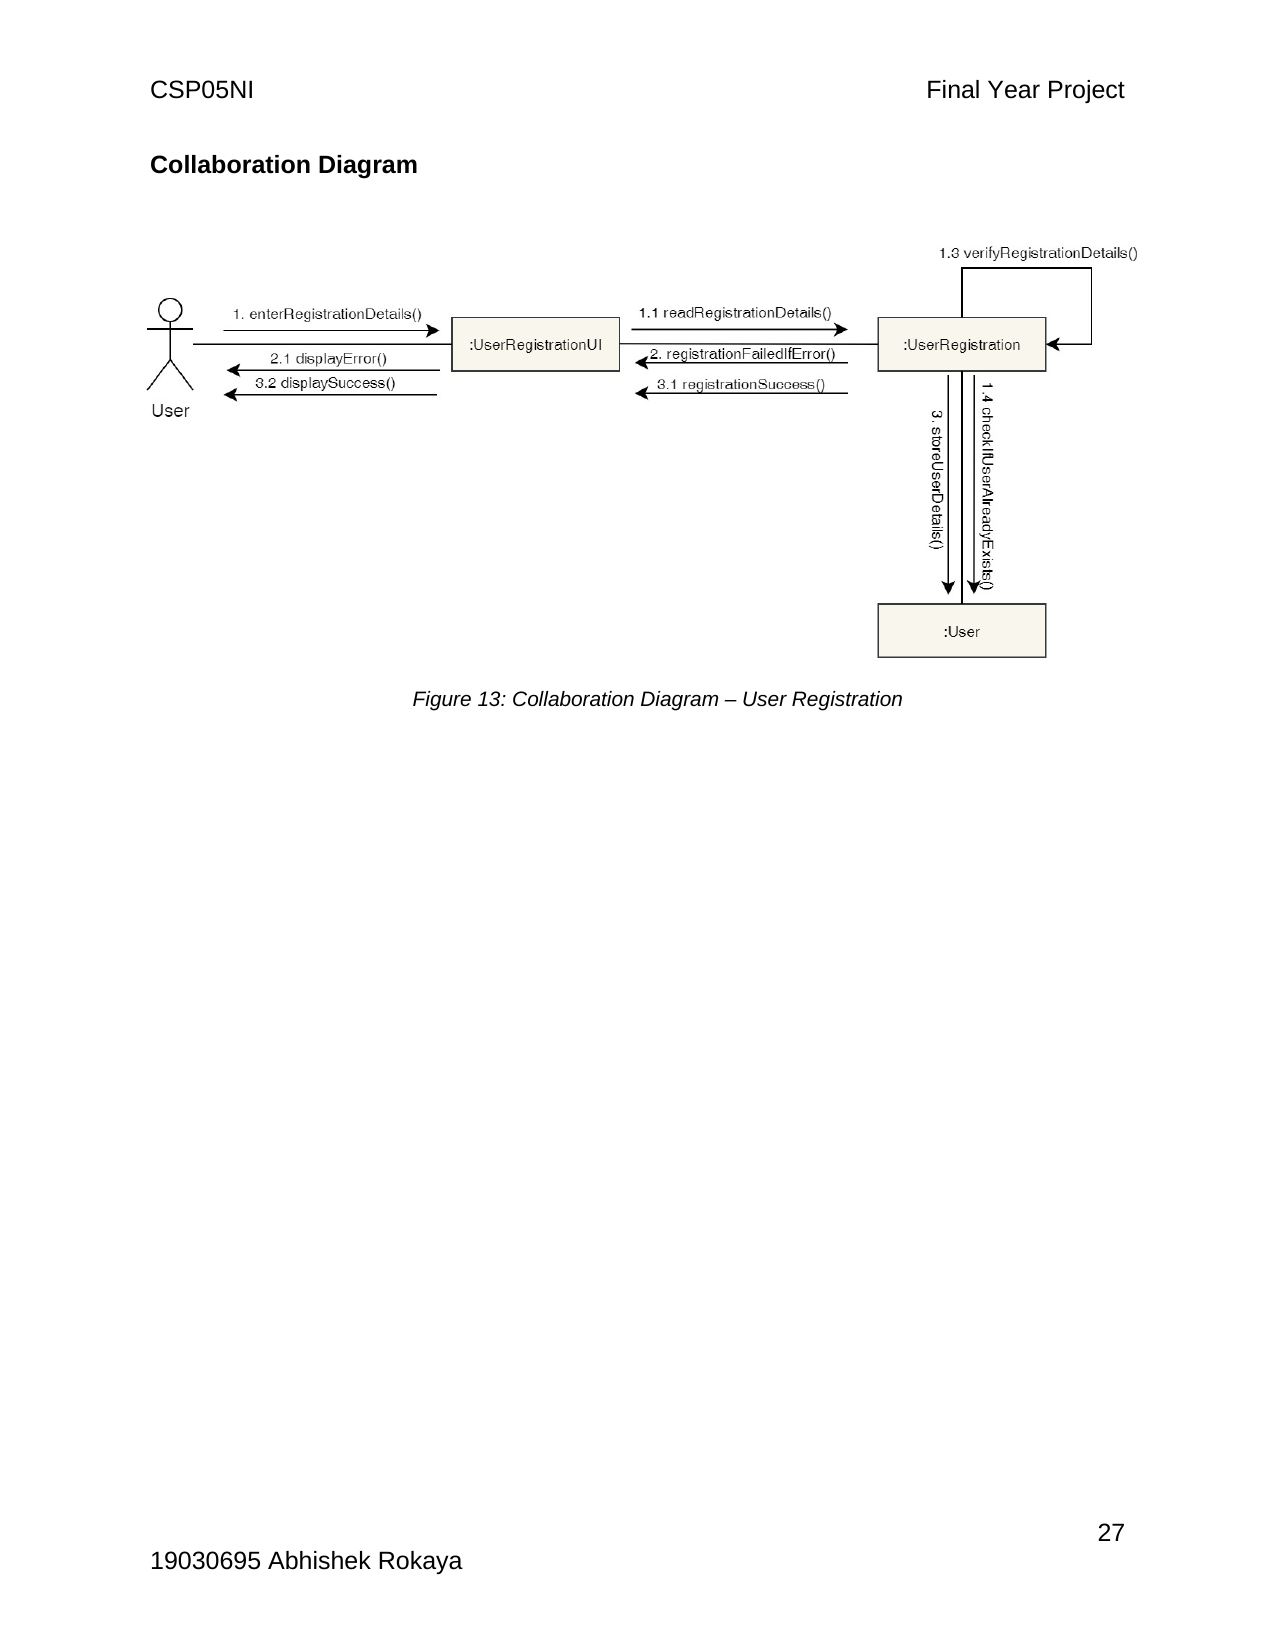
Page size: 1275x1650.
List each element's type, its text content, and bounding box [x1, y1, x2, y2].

picture [131, 221, 1168, 673]
text Collaboration Diagram [150, 150, 1125, 179]
text Figure 13: Collaboration Diagram – User Registration [375, 687, 1125, 711]
